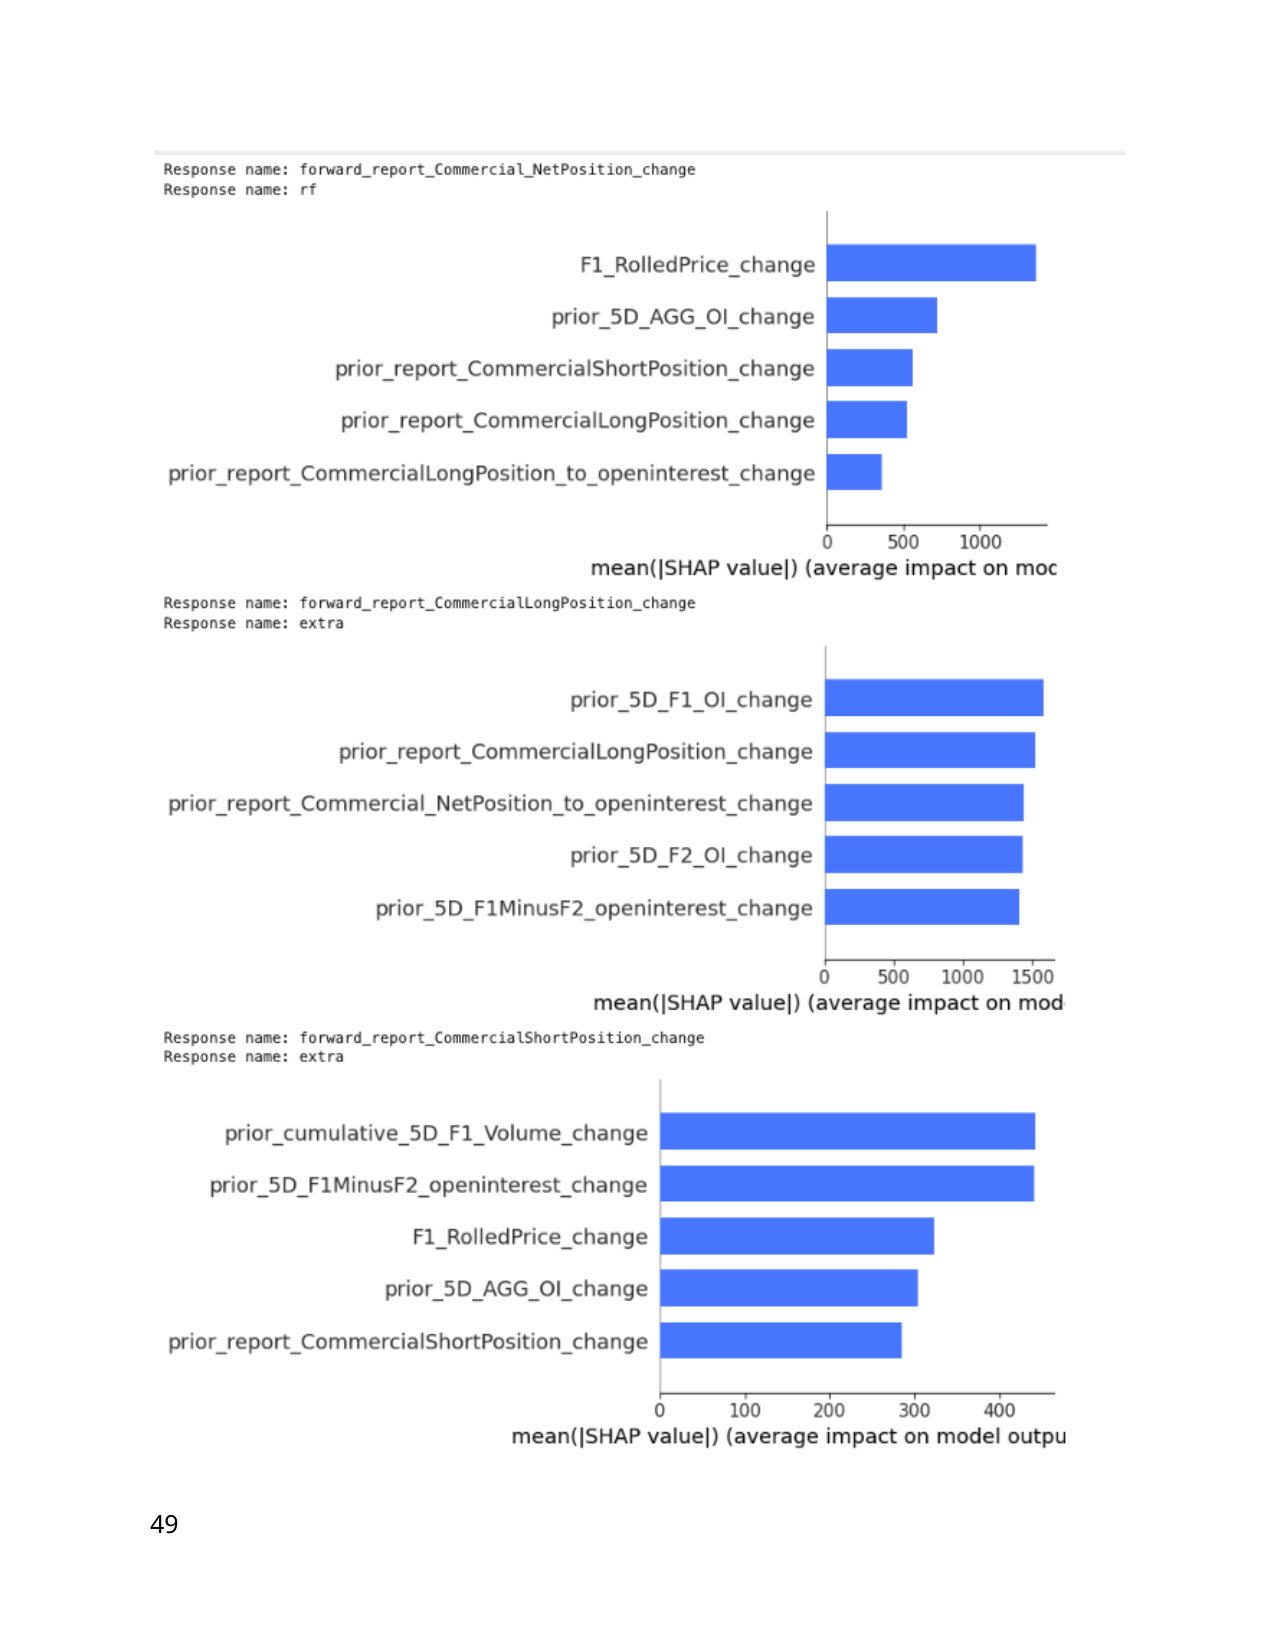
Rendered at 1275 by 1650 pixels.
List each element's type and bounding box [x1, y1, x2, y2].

picture [150, 150, 1125, 1458]
